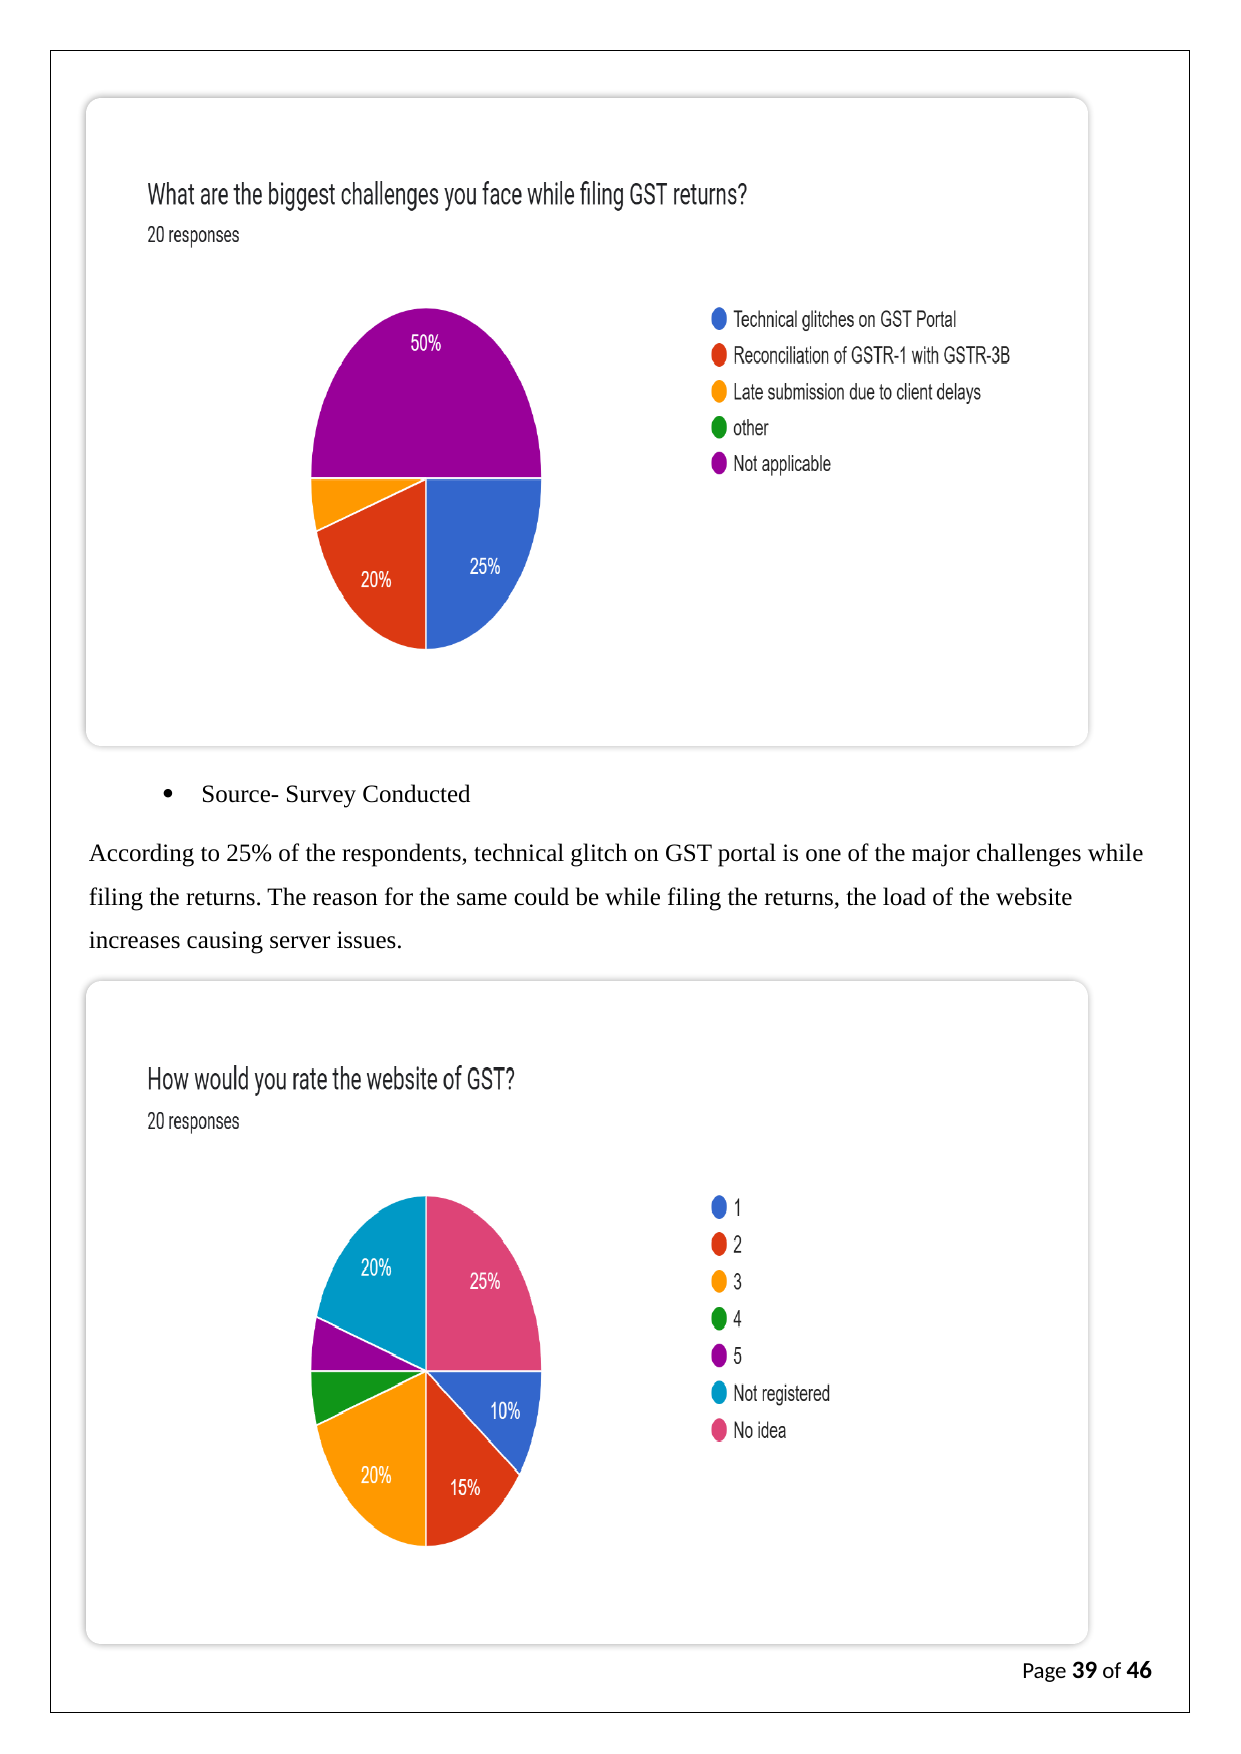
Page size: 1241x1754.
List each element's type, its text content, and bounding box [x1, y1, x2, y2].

picture [117, 1013, 1057, 1613]
picture [117, 129, 1057, 715]
list Source- Survey Conducted [164, 779, 1152, 807]
text According to 25% of the respondents, technical glitch on GST portal is one of the major challenges while filing the returns. The reason for the same could be while filing the returns, the load of the website increases causing server issues. [89, 838, 1152, 953]
